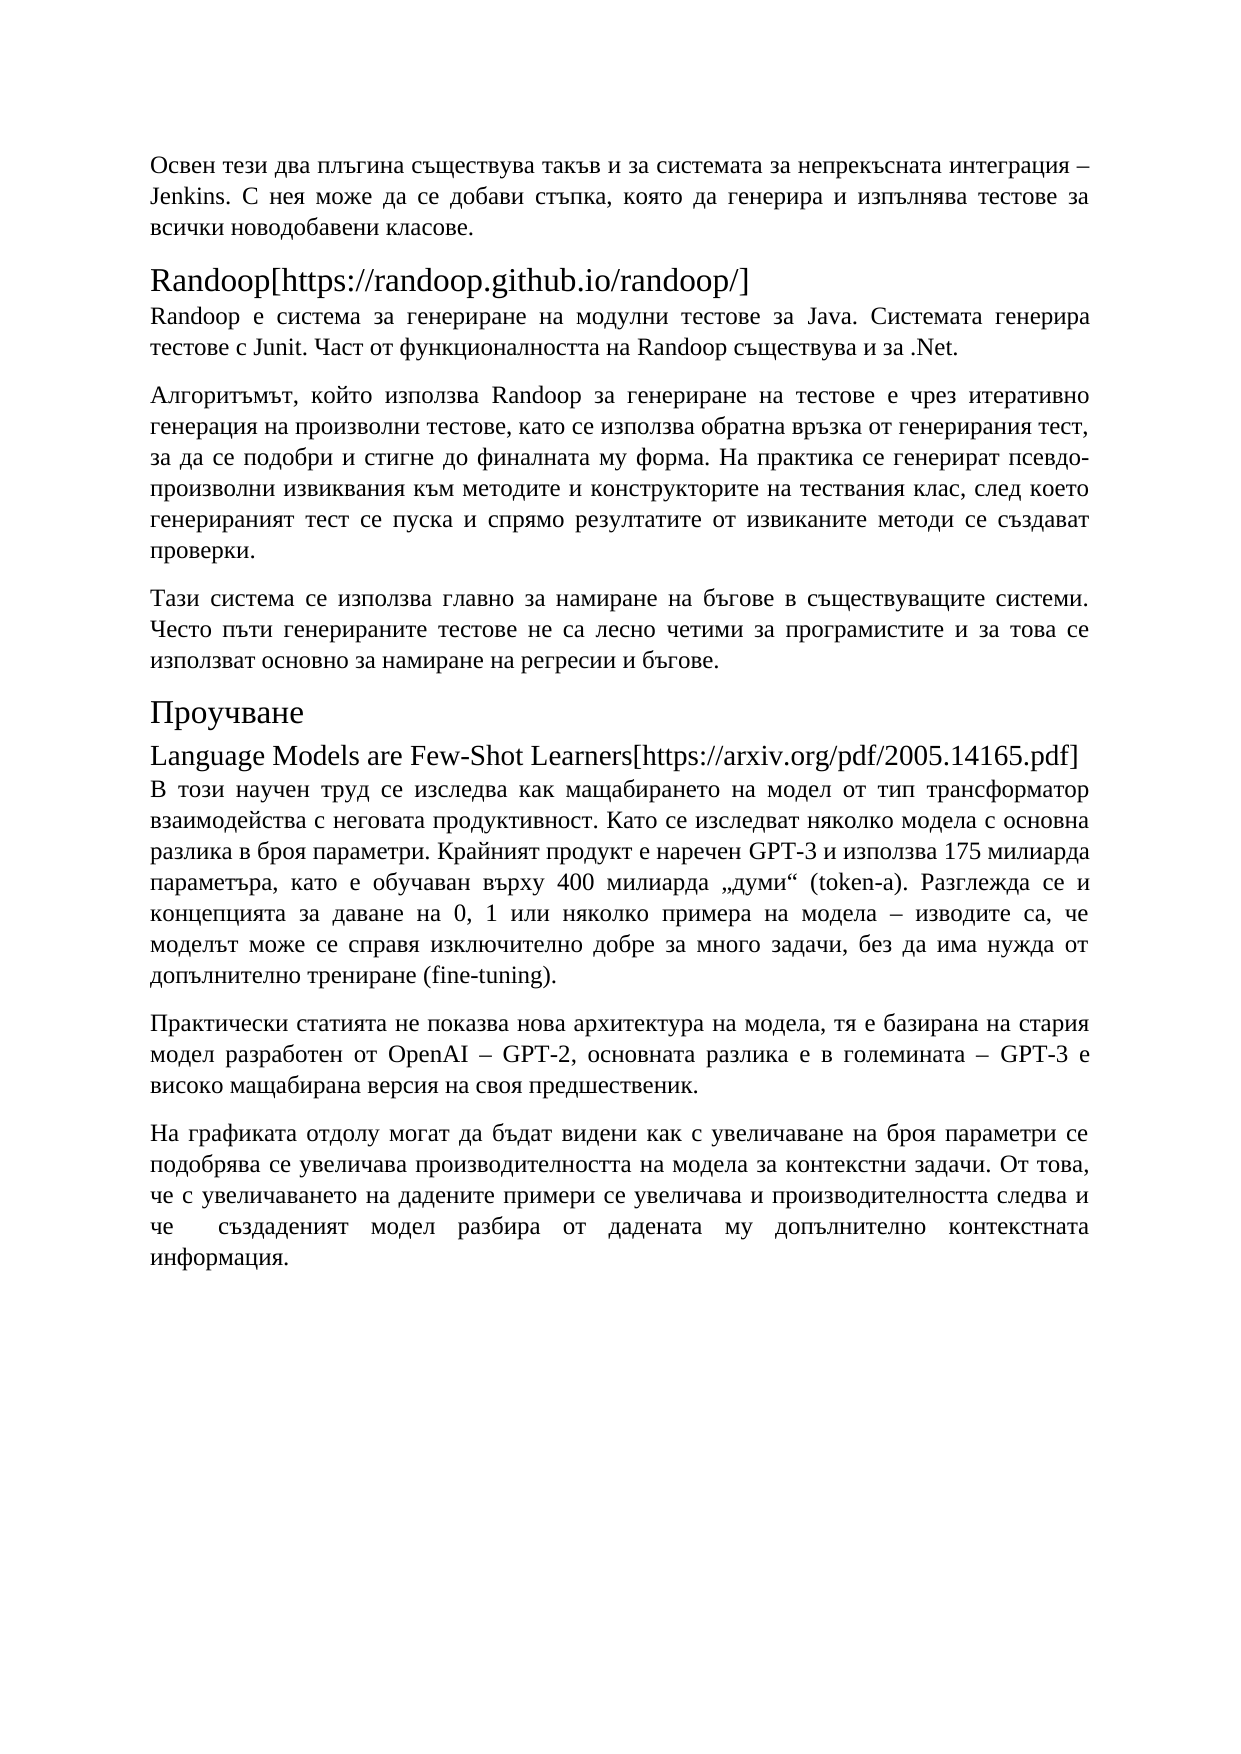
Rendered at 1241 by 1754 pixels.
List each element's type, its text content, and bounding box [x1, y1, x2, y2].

text Тази система се използва главно за намиране на бъгове в съществуващите системи. Често пъти генерираните тестове не са лесно четими за програмистите и за това се използват основно за намиране на регресии и бъгове. [150, 583, 1090, 674]
text На графиката отдолу могат да бъдат видени как с увеличаване на броя параметри се подобрява се увеличава производителността на модела за контекстни задачи. От това, че с увеличаването на дадените примери се увеличава и производителността следва и че създаденият модел разбира от дадената му допълнително контекстната информация. [150, 1118, 1090, 1271]
subtitle Проучване [150, 693, 1090, 731]
subtitle Randoop[https://randoop.github.io/randoop/] [150, 260, 1090, 298]
text В този научен труд се изследва как мащабирането на модел от тип трансформатор взаимодейства с неговата продуктивност. Като се изследват няколко модела с основна разлика в броя параметри. Крайният продукт е наречен GPT-3 и използва 175 милиарда параметъра, като е обучаван върху 400 милиарда „думи“ (token-а). Разглежда се и концепцията за даване на 0, 1 или няколко примера на модела – изводите са, че моделът може се справя изключително добре за много задачи, без да има нужда от допълнително трениране (fine-tuning). [150, 774, 1090, 989]
subtitle Language Models are Few-Shot Learners[https://arxiv.org/pdf/2005.14165.pdf] [150, 738, 1090, 772]
text Алгоритъмът, който използва Randoop за генериране на тестове е чрез итеративно генерация на произволни тестове, като се използва обратна връзка от генерирания тест, за да се подобри и стигне до финалната му форма. На практика се генерират псевдо-произволни извиквания към методите и конструкторите на тествания клас, след което генерираният тест се пуска и спрямо резултатите от извиканите методи се създават проверки. [150, 380, 1090, 564]
text Практически статията не показва нова архитектура на модела, тя е базирана на стария модел разработен от OpenAI – GPT-2, основната разлика е в големината – GPT-3 е високо мащабирана версия на своя предшественик. [150, 1008, 1090, 1099]
text Randoop е система за генериране на модулни тестове за Java. Системата генерира тестове с Junit. Част от функционалността на Randoop съществува и за .Net. [150, 301, 1090, 361]
text Освен тези два плъгина съществува такъв и за системата за непрекъсната интеграция – Jenkins. С нея може да се добави стъпка, която да генерира и изпълнява тестове за всички новодобавени класове. [150, 150, 1090, 241]
